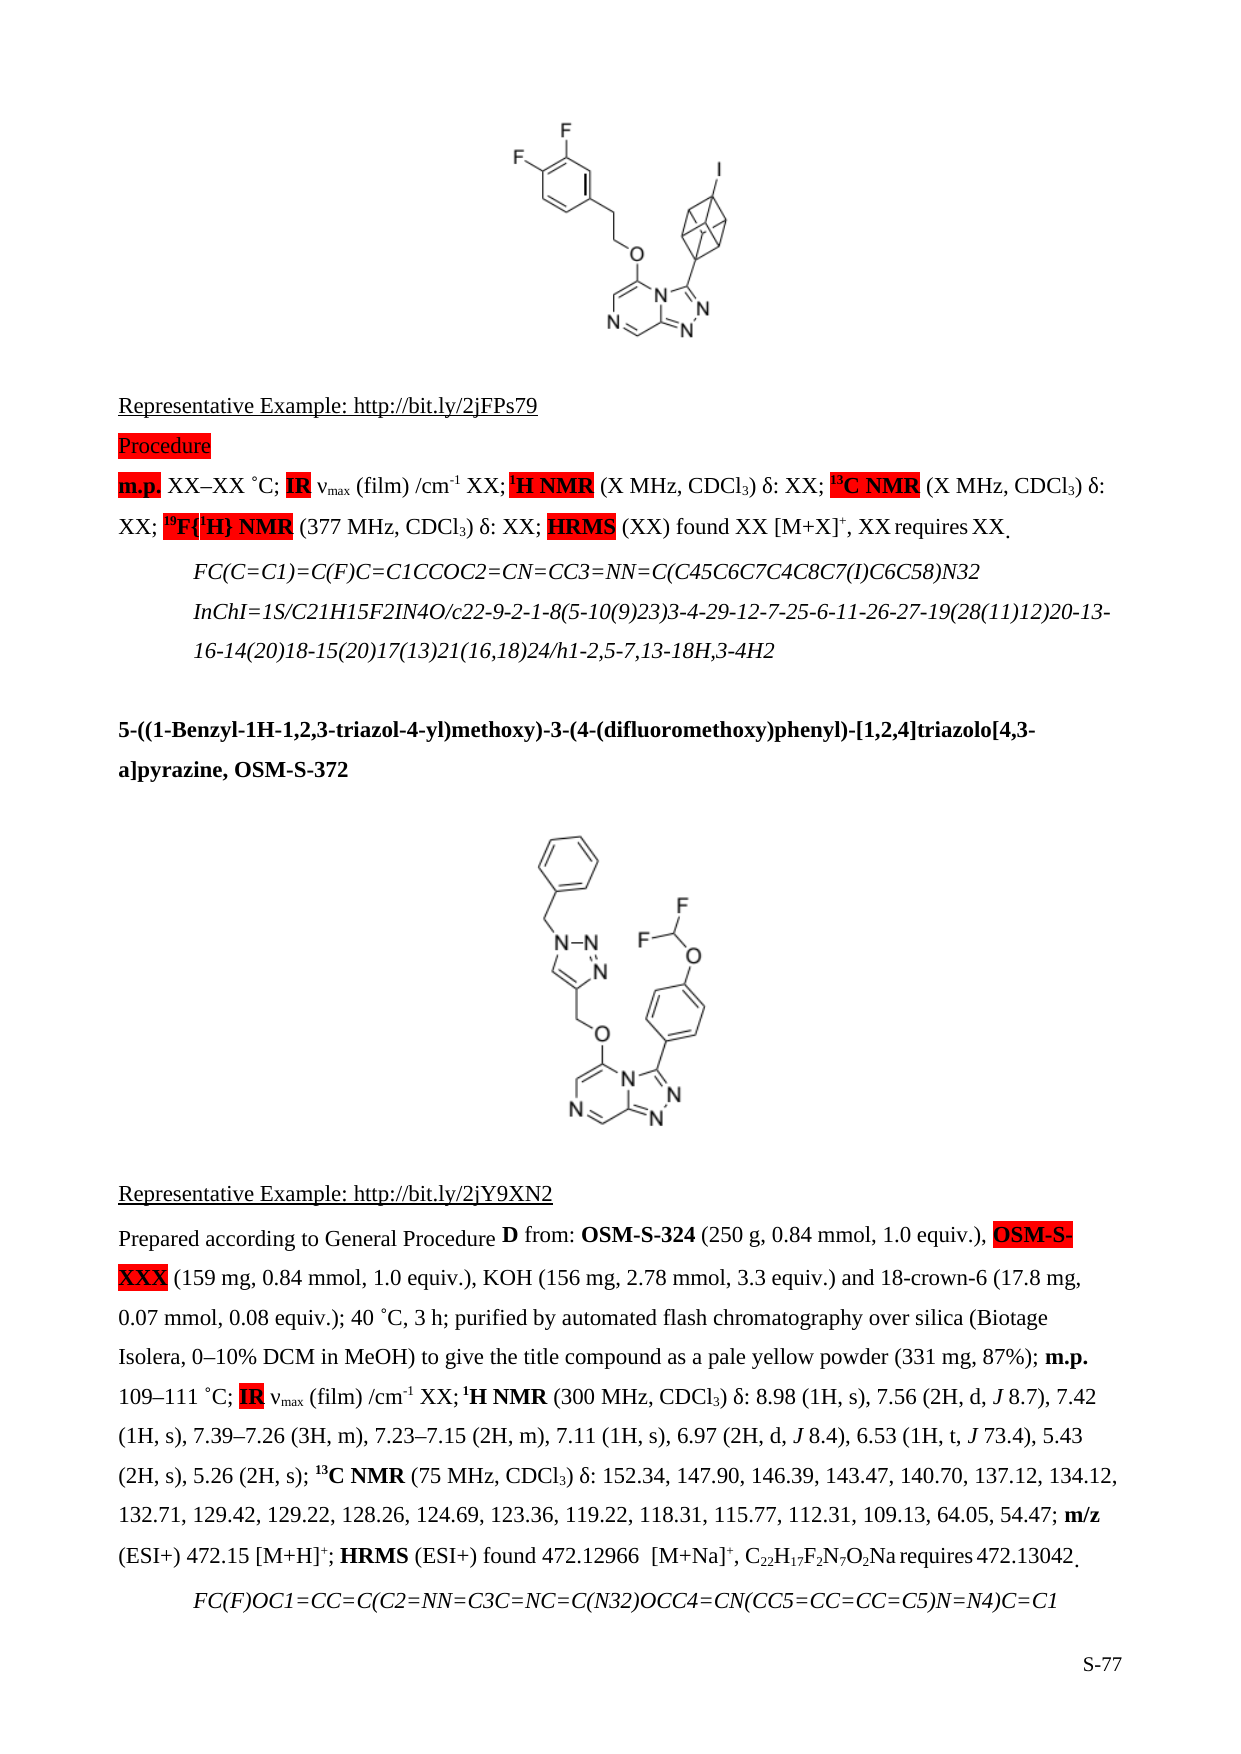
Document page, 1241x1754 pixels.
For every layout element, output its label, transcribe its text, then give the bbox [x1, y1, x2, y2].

text m.p. XX–XX ˚C; IR νmax (film) /cm-1 XX; 1H NMR (X MHz, CDCl3) δ: XX; 13C NMR (X MHz, CDCl3) δ: XX; 19F{1H} NMR (377 MHz, CDCl3) δ: XX; HRMS (XX) found XX [M+X]+, XX requires XX. [118, 472, 1122, 543]
text Representative Example: http://bit.ly/2jY9XN2 [118, 1181, 1122, 1207]
text FC(F)OC1=CC=C(C2=NN=C3C=NC=C(N32)OCC4=CN(CC5=CC=CC=C5)N=N4)C=C1 [193, 1588, 1122, 1614]
text InChI=1S/C21H15F2IN4O/c22-9-2-1-8(5-10(9)23)3-4-29-12-7-25-6-11-26-27-19(28(11)12)20-13-16-14(20)18-15(20)17(13)21(16,18)24/h1-2,5-7,13-18H,3-4H2 [193, 598, 1122, 664]
text FC(C=C1)=C(F)C=C1CCOC2=CN=CC3=NN=C(C45C6C7C4C8C7(I)C6C58)N32 [193, 558, 1122, 585]
text Procedure [118, 432, 1122, 459]
text Representative Example: http://bit.ly/2jFPs79 [118, 392, 1122, 418]
text 5-((1-Benzyl-1H-1,2,3-triazol-4-yl)methoxy)-3-(4-(difluoromethoxy)phenyl)-[1,2,4]triazolo[4,3-a]pyrazine, OSM-S-372 [118, 716, 1122, 782]
text Prepared according to General Procedure D from: OSM-S-324 (250 g, 0.84 mmol, 1.0 equiv.), OSM-S-XXX (159 mg, 0.84 mmol, 1.0 equiv.), KOH (156 mg, 2.78 mmol, 3.3 equiv.) and 18-crown-6 (17.8 mg, 0.07 mmol, 0.08 equiv.); 40 ˚C, 3 h; purified by automated flash chromatography over silica (Biotage Isolera, 0–10% DCM in MeOH) to give the title compound as a pale yellow powder (331 mg, 87%); m.p. 109–111 ˚C; IR νmax (film) /cm-1 XX; 1H NMR (300 MHz, CDCl3) δ: 8.98 (1H, s), 7.56 (2H, d, J 8.7), 7.42 (1H, s), 7.39–7.26 (3H, m), 7.23–7.15 (2H, m), 7.11 (1H, s), 6.97 (2H, d, J 8.4), 6.53 (1H, t, J 73.4), 5.43 (2H, s), 5.26 (2H, s); 13C NMR (75 MHz, CDCl3) δ: 152.34, 147.90, 146.39, 143.47, 140.70, 137.12, 134.12, 132.71, 129.42, 129.22, 128.26, 124.69, 123.36, 119.22, 118.31, 115.77, 112.31, 109.13, 64.05, 54.47; m/z (ESI+) 472.15 [M+H]+; HRMS (ESI+) found 472.12966 [M+Na]+, C22H17F2N7O2Na requires 472.13042. [118, 1221, 1122, 1573]
